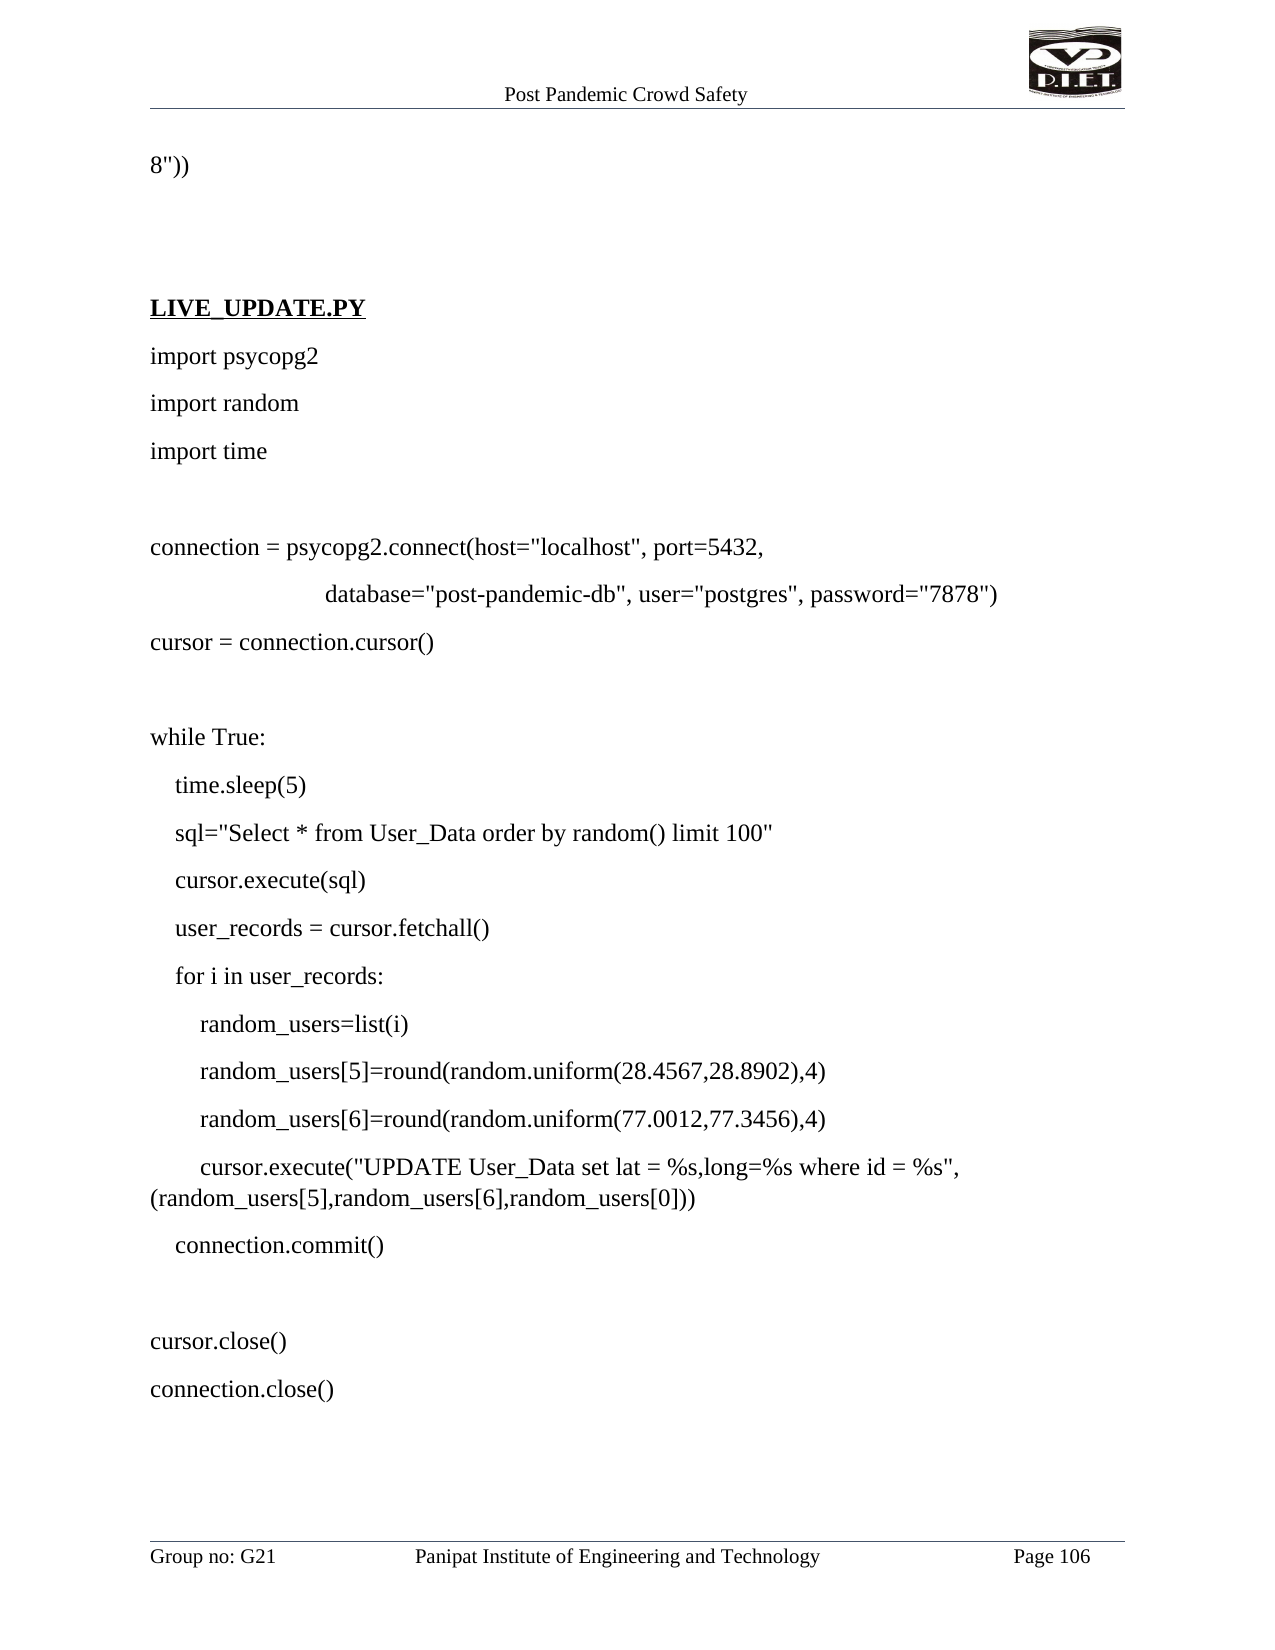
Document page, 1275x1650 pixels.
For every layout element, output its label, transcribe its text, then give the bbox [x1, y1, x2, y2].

text for i in user_records: [150, 961, 1125, 990]
text import random [150, 388, 1125, 417]
text sql="Select * from User_Data order by random() limit 100" [150, 818, 1125, 847]
text import time [150, 436, 1125, 465]
text cursor.execute("UPDATE User_Data set lat = %s,long=%s where id = %s", (random_users[5],random_users[6],random_users[0])) [150, 1152, 1125, 1212]
text connection.commit() [150, 1231, 1125, 1259]
text while True: [150, 722, 1125, 751]
text random_users[5]=round(random.uniform(28.4567,28.8902),4) [150, 1056, 1125, 1085]
text LIVE_UPDATE.PY [150, 293, 1125, 322]
text cursor.execute(sql) [150, 866, 1125, 894]
text random_users=list(i) [150, 1009, 1125, 1037]
text cursor = connection.cursor() [150, 627, 1125, 656]
text random_users[6]=round(random.uniform(77.0012,77.3456),4) [150, 1104, 1125, 1133]
text connection.close() [150, 1374, 1125, 1402]
picture [1029, 23, 1122, 101]
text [150, 150, 1125, 179]
text time.sleep(5) [150, 770, 1125, 799]
text cursor.close() [150, 1326, 1125, 1355]
text connection = psycopg2.connect(host="localhost", port=5432, [150, 532, 1125, 560]
text user_records = cursor.fetchall() [150, 913, 1125, 942]
text import psycopg2 [150, 341, 1125, 369]
text database="post-pandemic-db", user="postgres", password="7878") [150, 579, 1125, 608]
